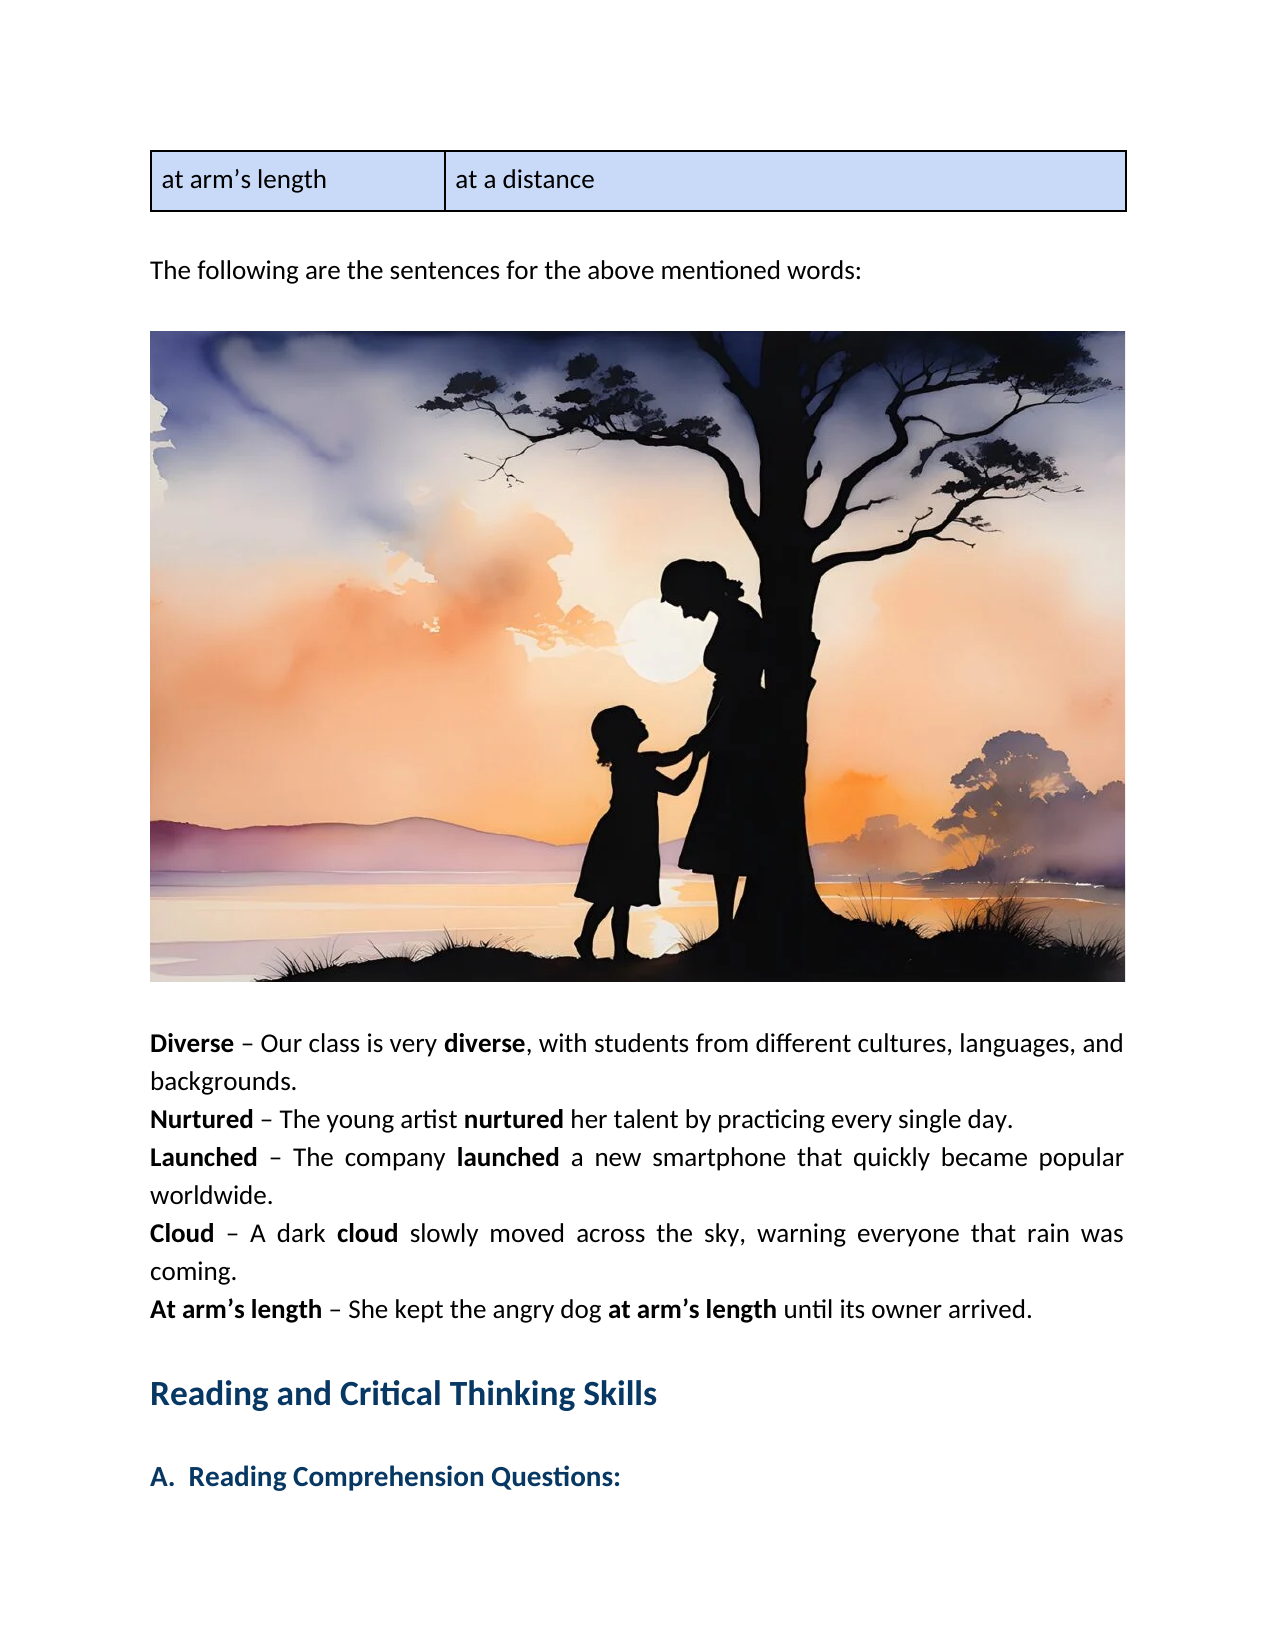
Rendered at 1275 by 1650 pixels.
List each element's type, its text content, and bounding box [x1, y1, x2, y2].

text Reading and Critical Thinking Skills [150, 1371, 1125, 1414]
text Nurtured – The young artist nurtured her talent by practicing every single day. [150, 1102, 1125, 1135]
table_cell at a distance [446, 152, 1125, 210]
text The following are the sentences for the above mentioned words: [150, 253, 1125, 286]
text Launched – The company launched a new smartphone that quickly became popular worldwide. [150, 1140, 1125, 1211]
picture [150, 331, 1125, 982]
text Cloud – A dark cloud slowly moved across the sky, warning everyone that rain was coming. [150, 1216, 1125, 1287]
text Diverse – Our class is very diverse, with students from different cultures, languages, and backgrounds. [150, 1026, 1125, 1097]
table_cell at arm’s length [152, 152, 444, 210]
text At arm’s length – She kept the angry dog at arm’s length until its owner arrived. [150, 1292, 1125, 1325]
text A. Reading Comprehension Questions: [150, 1458, 1125, 1494]
